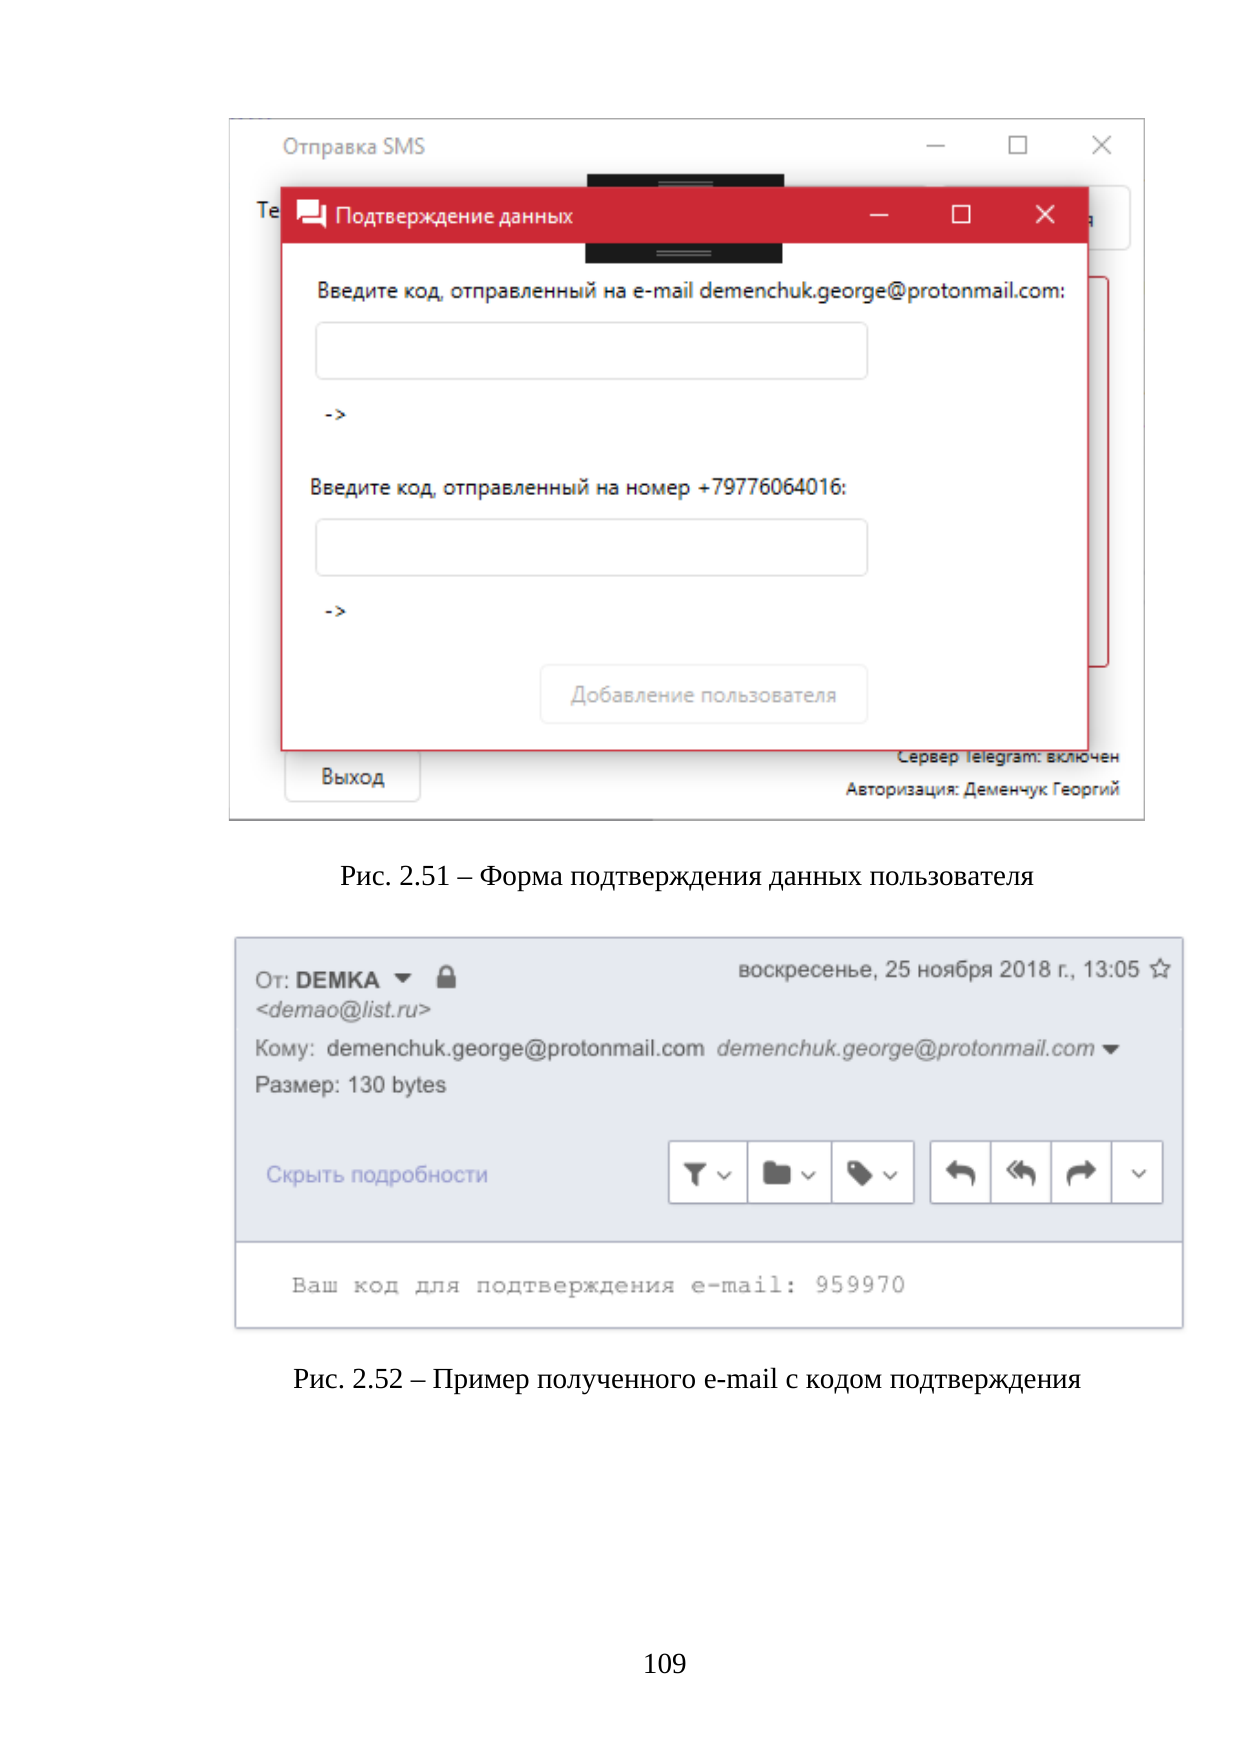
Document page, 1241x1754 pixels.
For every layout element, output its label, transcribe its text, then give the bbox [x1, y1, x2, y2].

text Рис. 2.52 – Пример полученного e-mail с кодом подтверждения [222, 1344, 1152, 1394]
text Рис. 2.51 – Форма подтверждения данных пользователя [222, 858, 1152, 891]
picture [228, 118, 1145, 821]
picture [222, 929, 1197, 1344]
